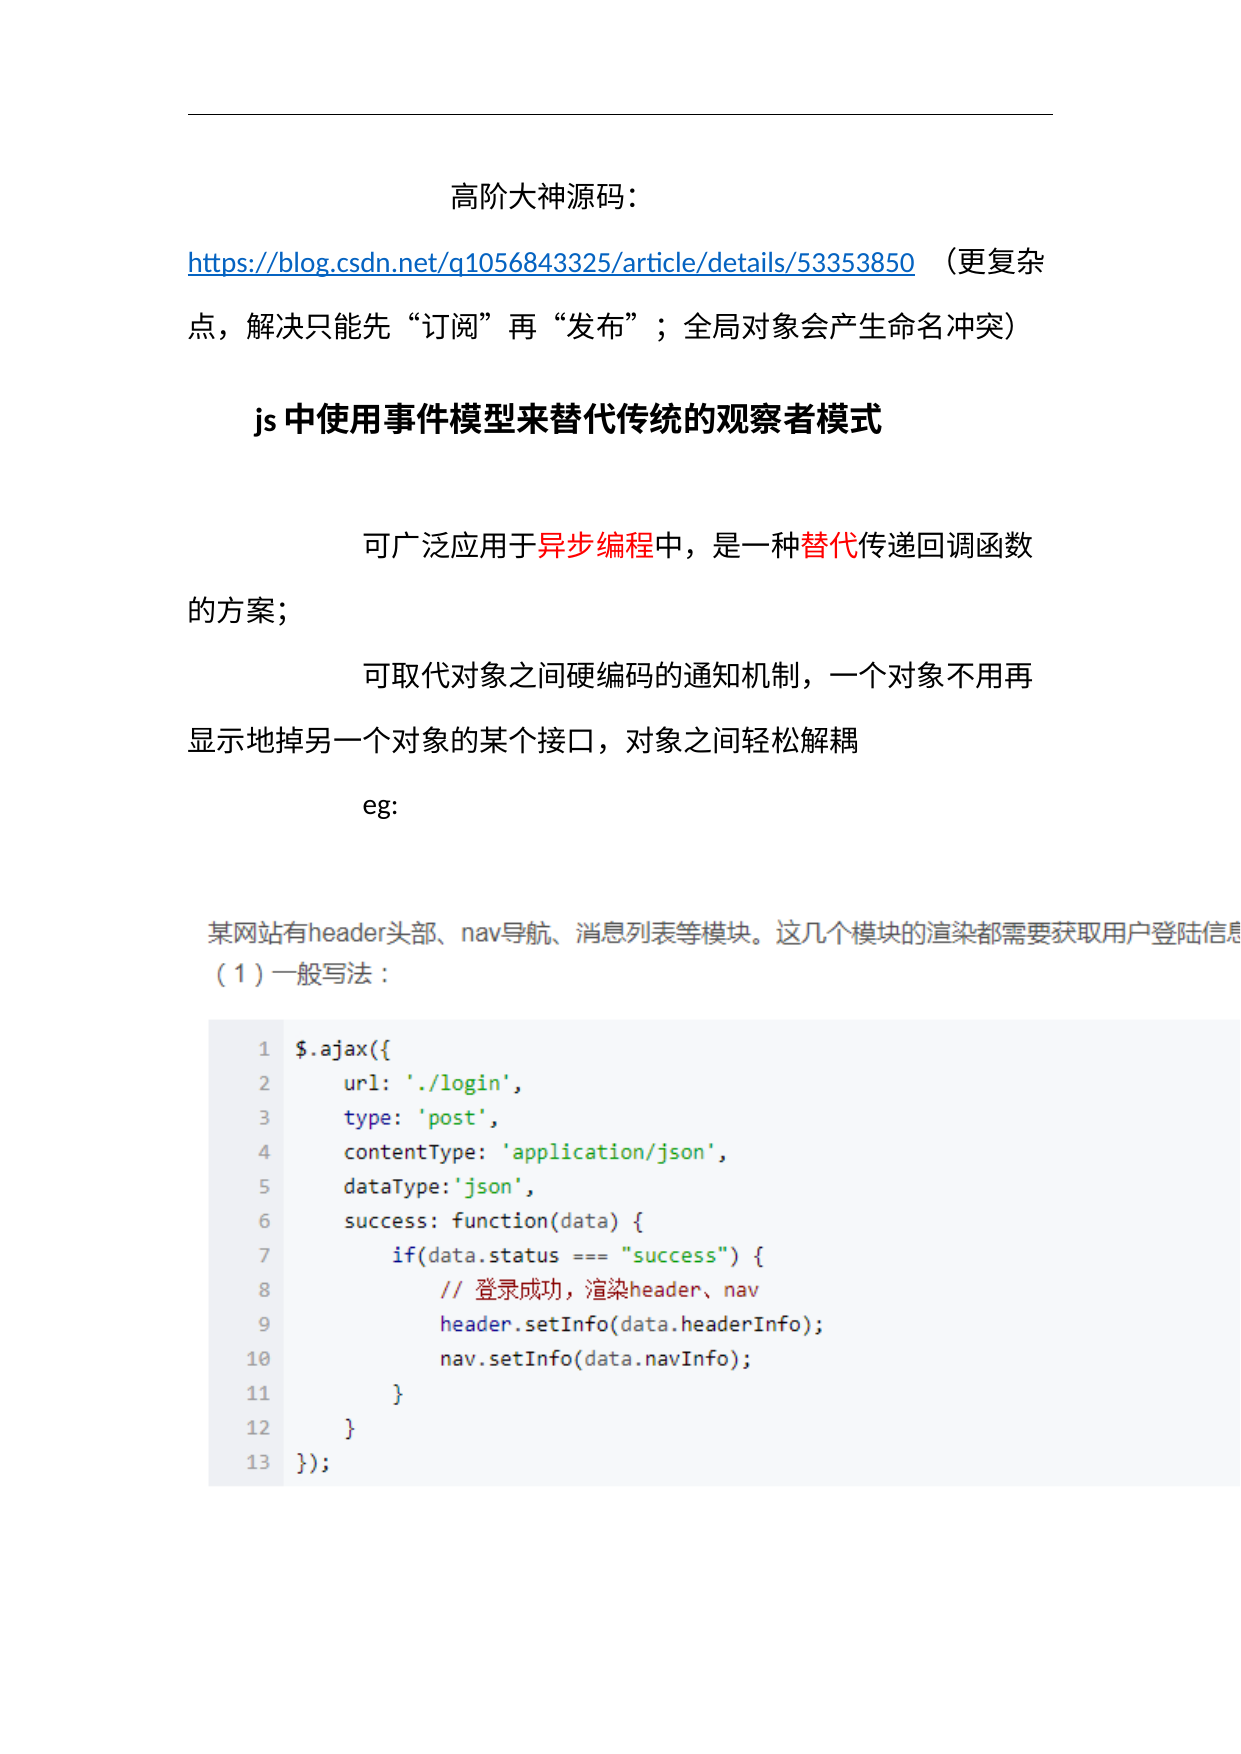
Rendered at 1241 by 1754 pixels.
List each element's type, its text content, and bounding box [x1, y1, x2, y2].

text 高阶大神源码： https://blog.csdn.net/q1056843325/article/details/53353850 （更复杂点，解决只能先“订阅”再“发布”；全局对象会产生命名冲突） [187, 162, 1053, 357]
subtitle js中使用事件模型来替代传统的观察者模式 [187, 384, 1053, 449]
picture [187, 901, 1241, 1488]
text eg: [187, 771, 1053, 836]
text 可广泛应用于异步编程中，是一种替代传递回调函数的方案； [187, 511, 1053, 641]
text 可取代对象之间硬编码的通知机制，一个对象不用再显示地掉另一个对象的某个接口，对象之间轻松解耦 [187, 641, 1053, 771]
